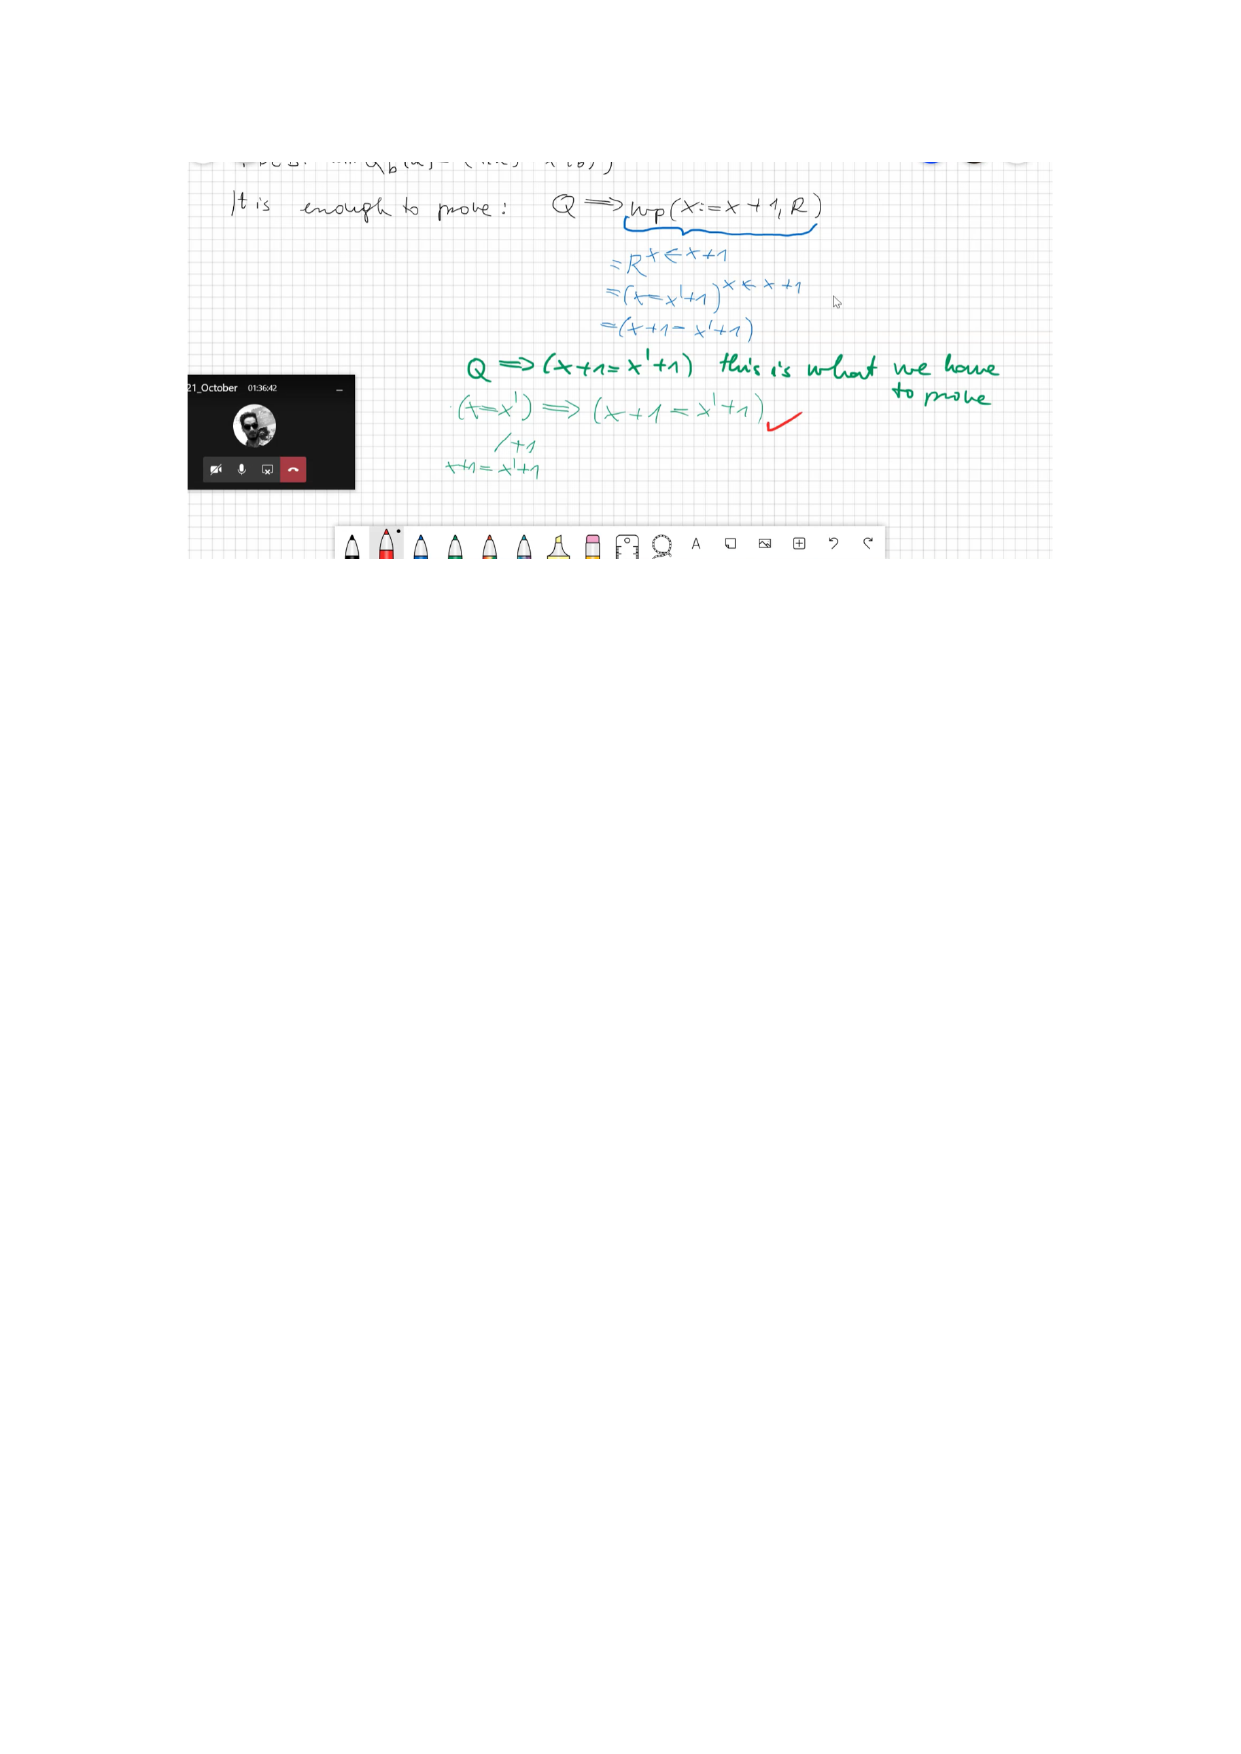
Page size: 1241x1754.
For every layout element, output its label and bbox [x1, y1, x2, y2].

picture [187, 162, 1053, 559]
